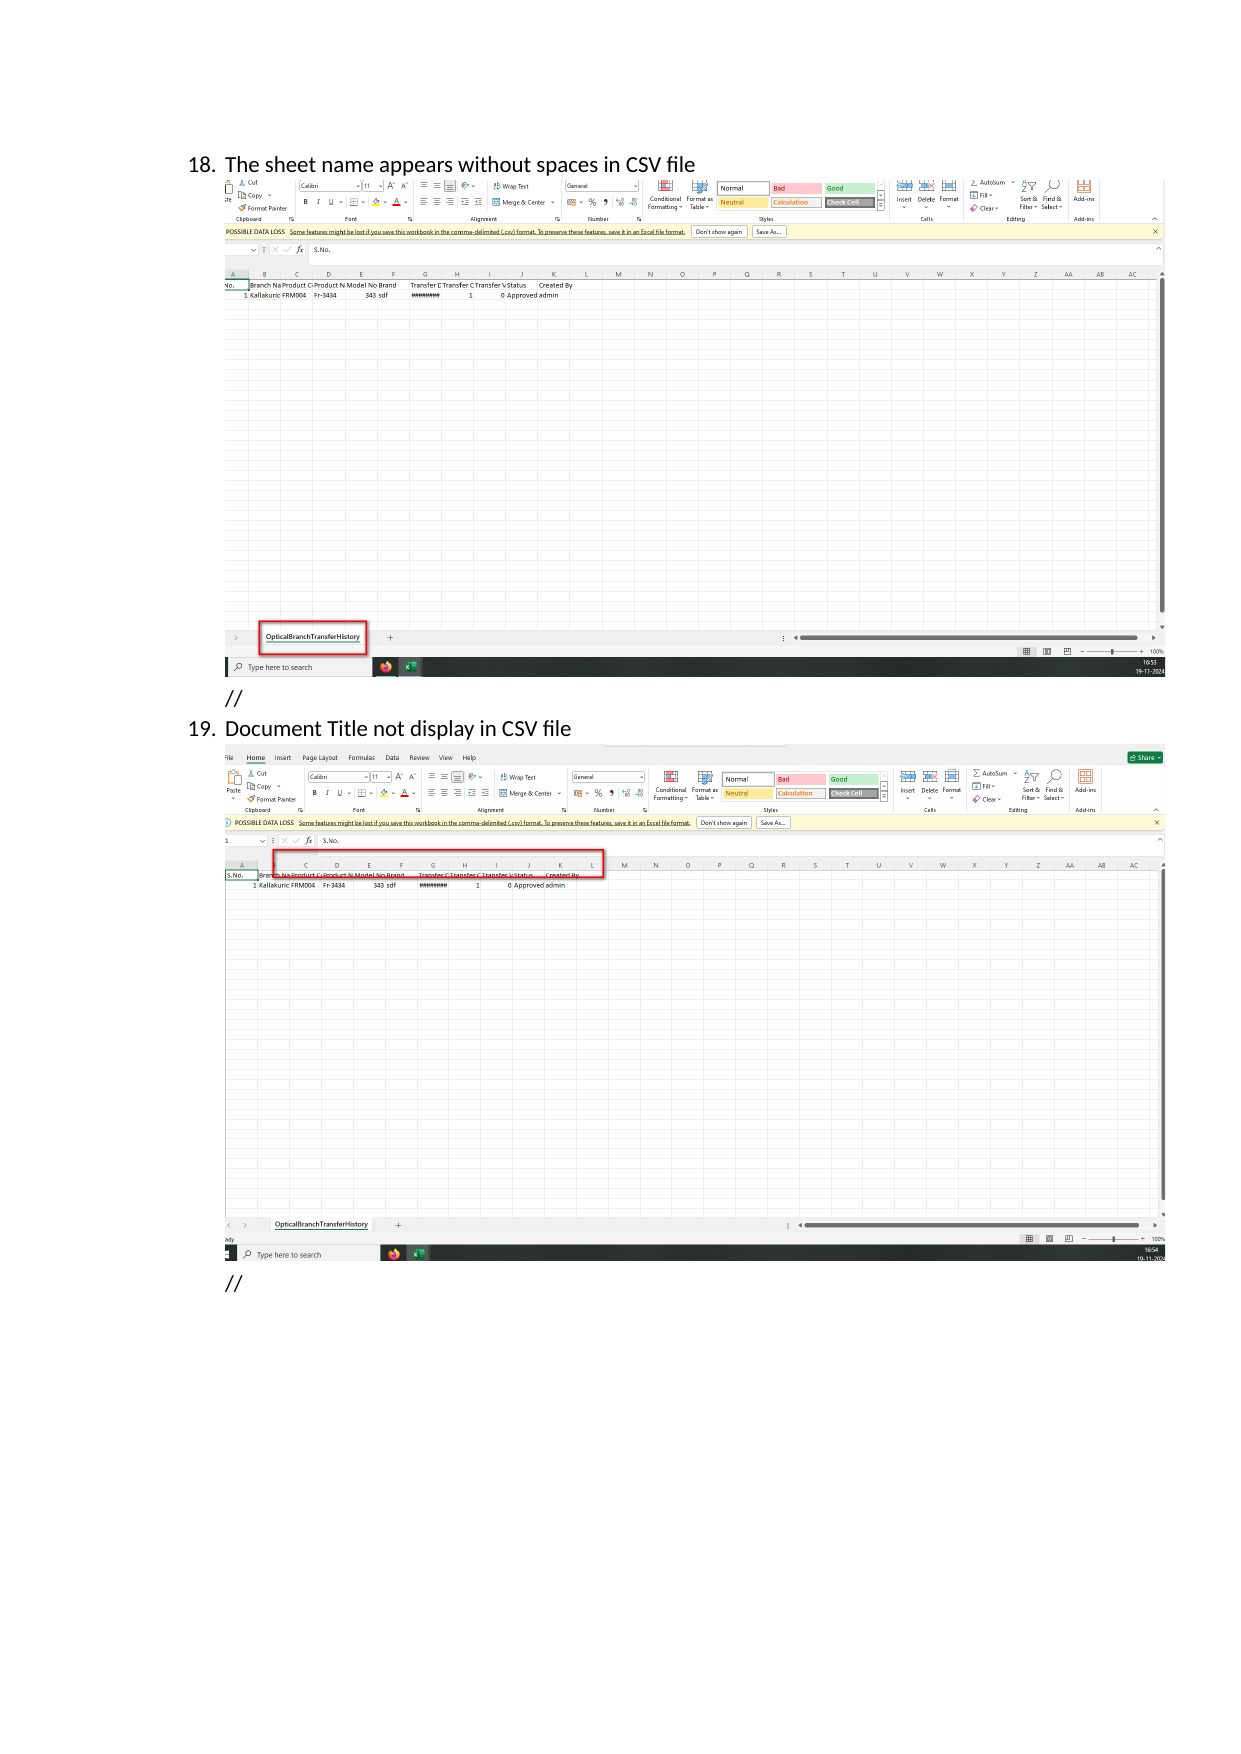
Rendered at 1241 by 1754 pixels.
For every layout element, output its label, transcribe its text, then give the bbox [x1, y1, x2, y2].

picture [225, 744, 1166, 1261]
picture [225, 180, 1166, 677]
